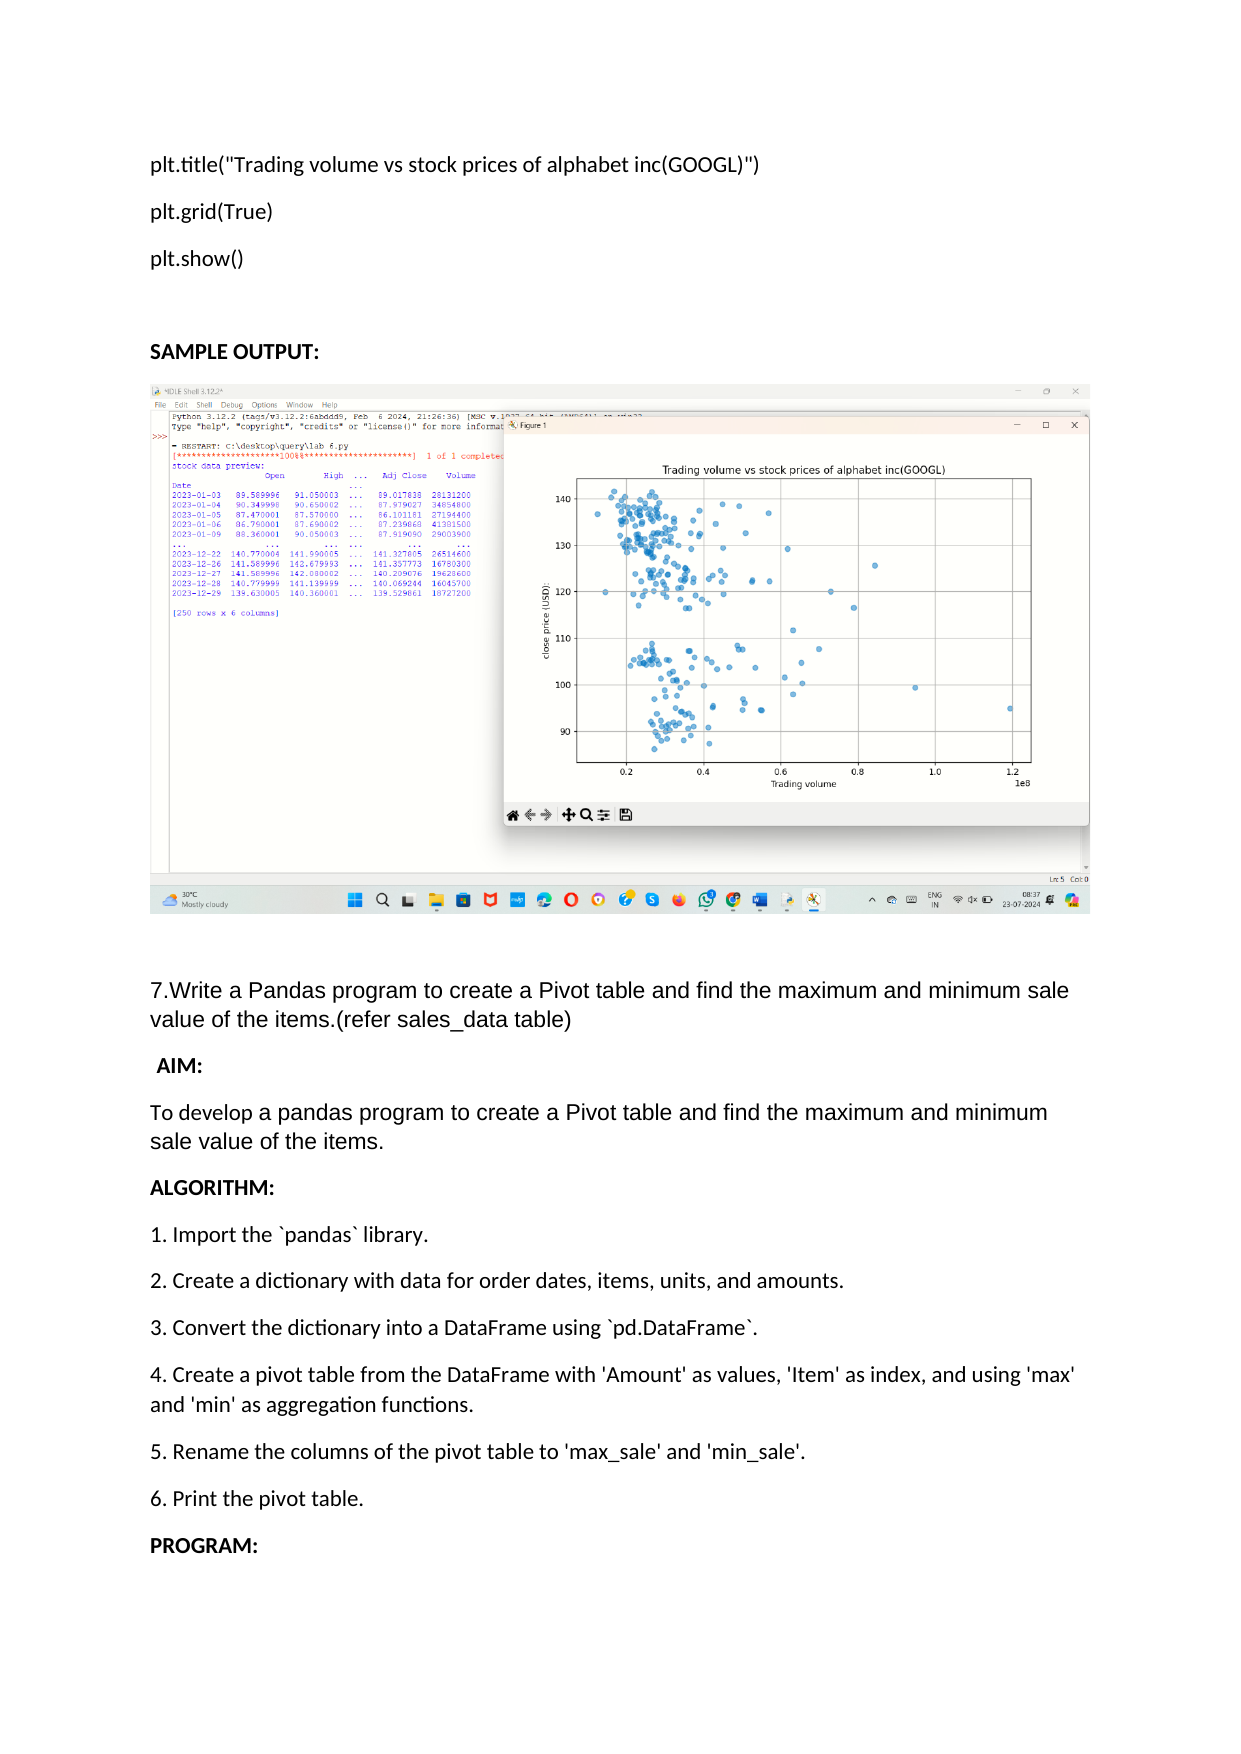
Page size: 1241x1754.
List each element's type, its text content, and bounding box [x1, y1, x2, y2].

text 2. Create a dictionary with data for order dates, items, units, and amounts. [150, 1267, 1090, 1294]
text plt.title("Trading volume vs stock prices of alphabet inc(GOOGL)") [150, 150, 1090, 178]
text SAMPLE OUTPUT: [150, 337, 1090, 366]
text 7.Write a Pandas program to create a Pivot table and find the maximum and minimum sale value of the items.(refer sales_data table) [150, 977, 1090, 1032]
text plt.show() [150, 244, 1090, 272]
text To develop a pandas program to create a Pivot table and find the maximum and minimum sale value of the items. [150, 1098, 1090, 1154]
text plt.grid(True) [150, 197, 1090, 225]
text 3. Convert the dictionary into a DataFrame using `pd.DataFrame`. [150, 1313, 1090, 1341]
text 5. Rename the columns of the pivot table to 'max_sale' and 'min_sale'. [150, 1437, 1090, 1465]
text 4. Create a pivot table from the DataFrame with 'Amount' as values, 'Item' as index, and using 'max' and 'min' as aggregation functions. [150, 1360, 1090, 1418]
text AIM: [150, 1051, 1090, 1079]
text 1. Import the `pandas` library. [150, 1220, 1090, 1248]
text 6. Print the pivot table. [150, 1484, 1090, 1512]
text PROGRAM: [150, 1531, 1090, 1559]
picture [150, 384, 1091, 914]
text ALGORITHM: [150, 1173, 1090, 1201]
